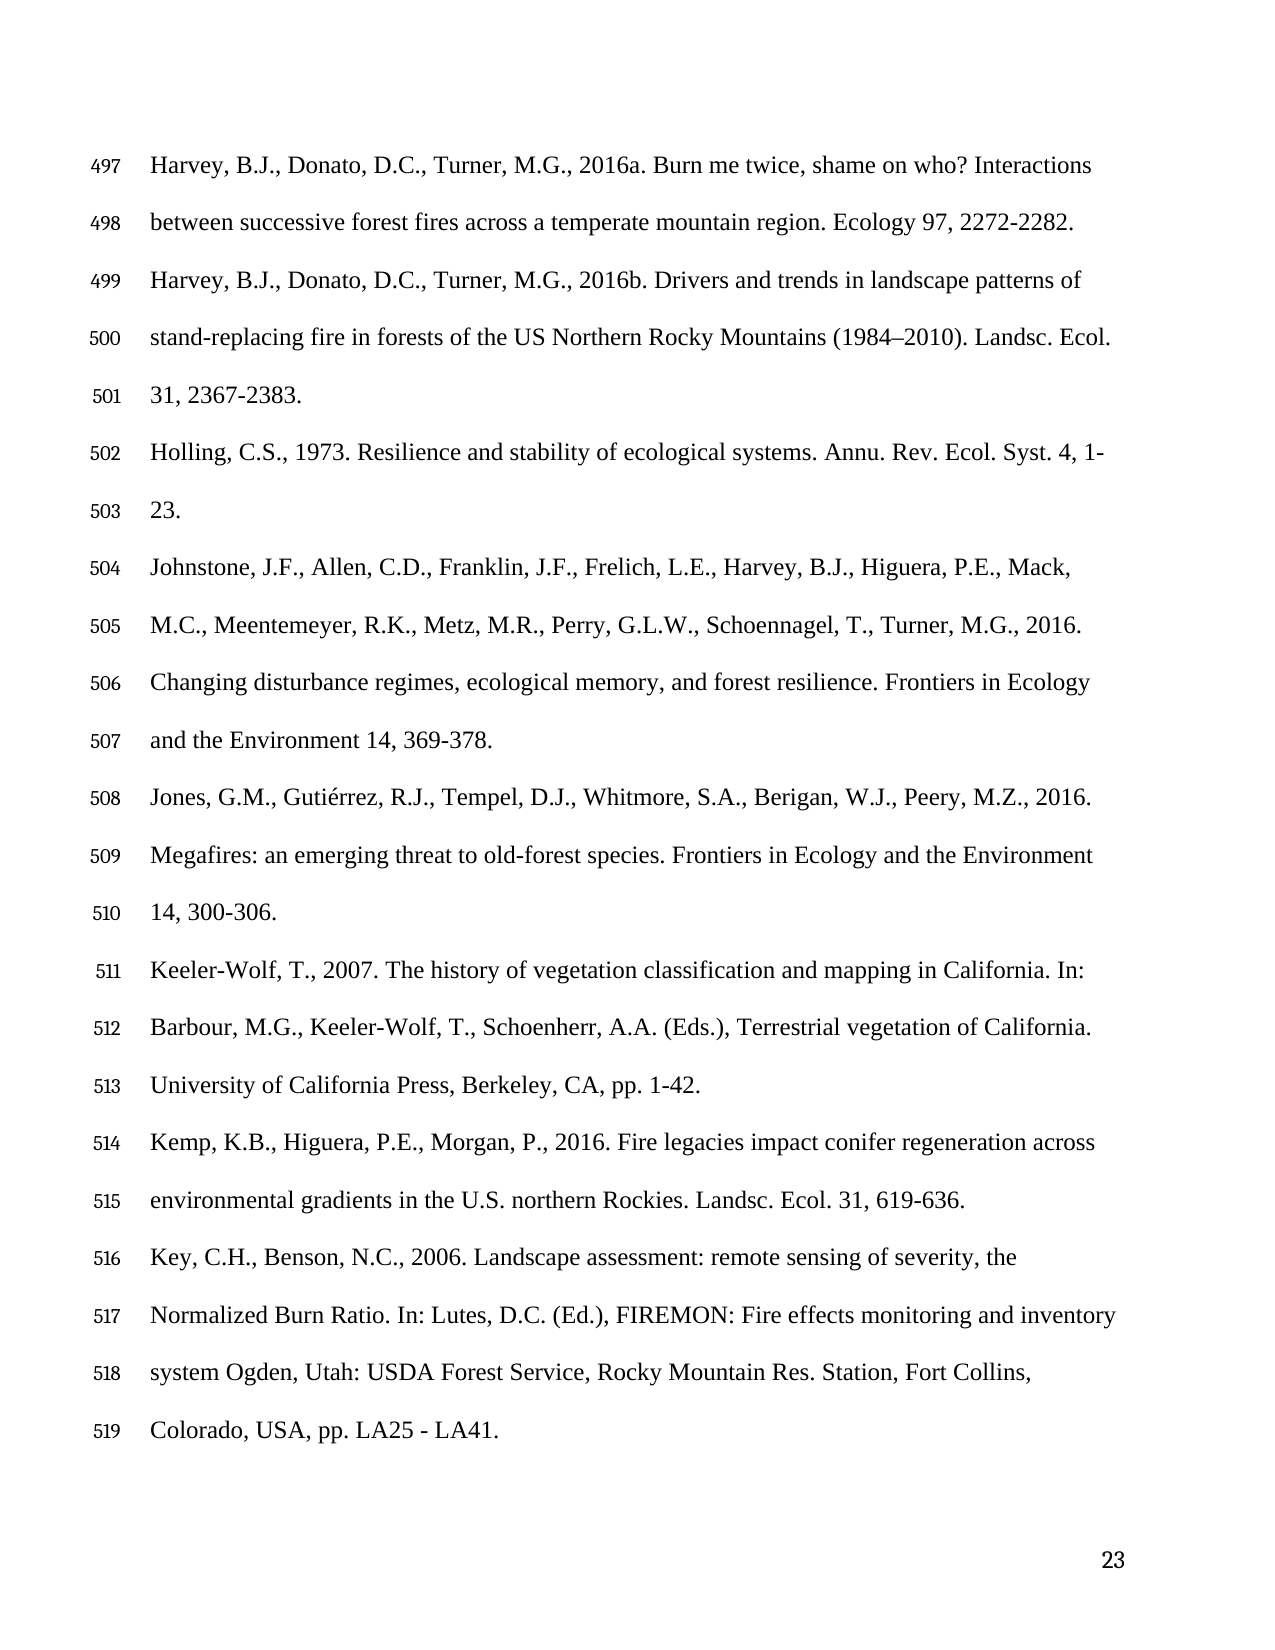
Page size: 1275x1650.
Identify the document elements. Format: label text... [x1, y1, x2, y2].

text Jones, G.M., Gutiérrez, R.J., Tempel, D.J., Whitmore, S.A., Berigan, W.J., Peery, M.Z., 2016. Megafires: an emerging threat to old-forest species. Frontiers in Ecology and the Environment 14, 300-306. [150, 782, 1125, 926]
text Keeler-Wolf, T., 2007. The history of vegetation classification and mapping in California. In: Barbour, M.G., Keeler-Wolf, T., Schoenherr, A.A. (Eds.), Terrestrial vegetation of California. University of California Press, Berkeley, CA, pp. 1-42. [150, 955, 1125, 1099]
text Holling, C.S., 1973. Resilience and stability of ecological systems. Annu. Rev. Ecol. Syst. 4, 1-23. [150, 437, 1125, 524]
text Key, C.H., Benson, N.C., 2006. Landscape assessment: remote sensing of severity, the Normalized Burn Ratio. In: Lutes, D.C. (Ed.), FIREMON: Fire effects monitoring and inventory system Ogden, Utah: USDA Forest Service, Rocky Mountain Res. Station, Fort Collins, Colorado, USA, pp. LA25 - LA41. [150, 1242, 1125, 1444]
text Harvey, B.J., Donato, D.C., Turner, M.G., 2016b. Drivers and trends in landscape patterns of stand-replacing fire in forests of the US Northern Rocky Mountains (1984–2010). Landsc. Ecol. 31, 2367-2383. [150, 265, 1125, 409]
text Johnstone, J.F., Allen, C.D., Franklin, J.F., Frelich, L.E., Harvey, B.J., Higuera, P.E., Mack, M.C., Meentemeyer, R.K., Metz, M.R., Perry, G.L.W., Schoennagel, T., Turner, M.G., 2016. Changing disturbance regimes, ecological memory, and forest resilience. Frontiers in Ecology and the Environment 14, 369-378. [150, 552, 1125, 754]
text Kemp, K.B., Higuera, P.E., Morgan, P., 2016. Fire legacies impact conifer regeneration across environmental gradients in the U.S. northern Rockies. Landsc. Ecol. 31, 619-636. [150, 1127, 1125, 1214]
text Harvey, B.J., Donato, D.C., Turner, M.G., 2016a. Burn me twice, shame on who? Interactions between successive forest fires across a temperate mountain region. Ecology 97, 2272-2282. [150, 150, 1125, 236]
